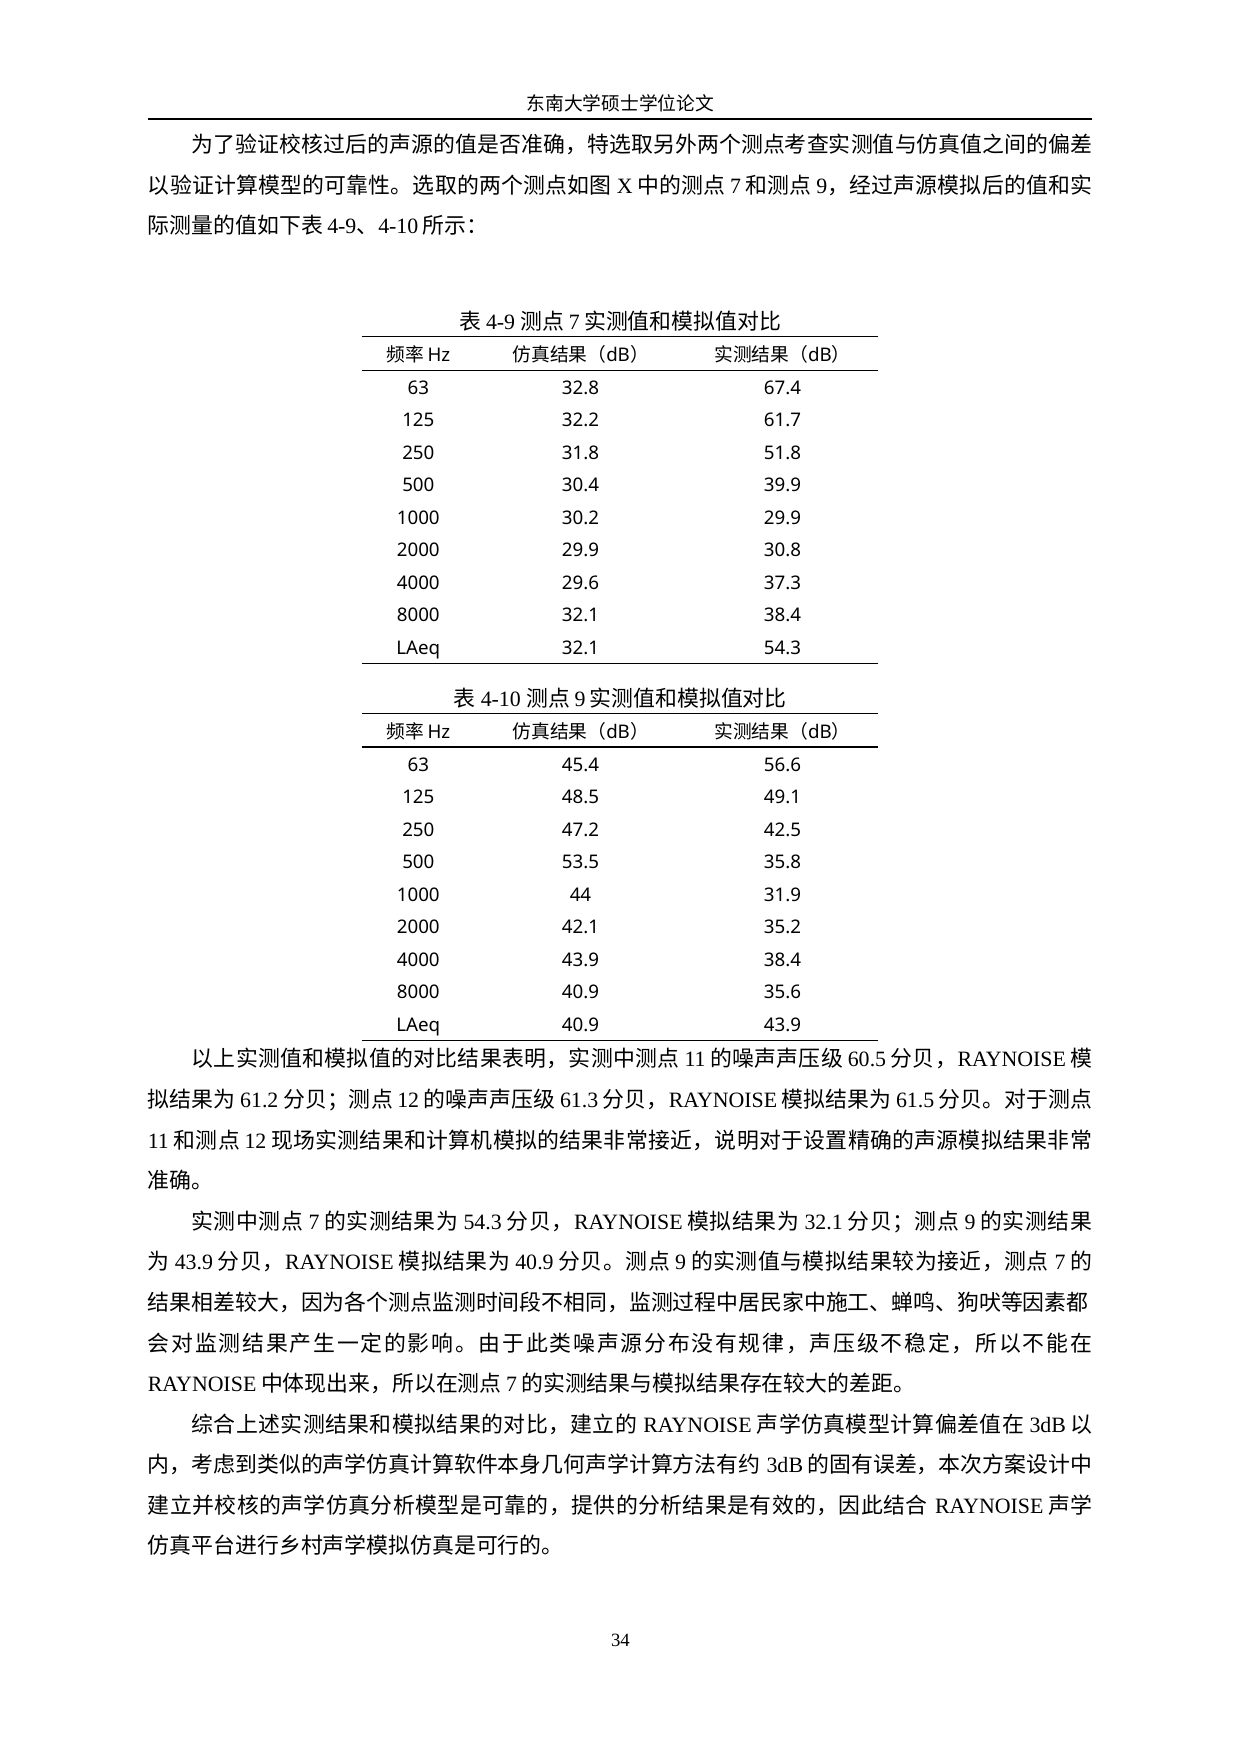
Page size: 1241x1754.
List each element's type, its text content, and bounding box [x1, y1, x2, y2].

table_cell 35.2 [686, 910, 878, 942]
table_cell 63 [362, 371, 474, 403]
table_cell 47.2 [474, 813, 686, 845]
table_cell 40.9 [474, 975, 686, 1007]
table_cell LAeq [362, 1008, 474, 1040]
table_header 频率Hz [362, 337, 474, 369]
table_cell 250 [362, 813, 474, 845]
table_cell 38.4 [686, 598, 878, 631]
table_cell 4000 [362, 943, 474, 975]
text 表 4-10 测点9实测值和模拟值对比 [148, 680, 1092, 713]
table_cell 40.9 [474, 1008, 686, 1040]
table_cell 30.8 [686, 533, 878, 566]
table_cell 32.2 [474, 403, 686, 436]
text 为了验证校核过后的声源的值是否准确，特选取另外两个测点考查实测值与仿真值之间的偏差，以验证计算模型的可靠性。选取的两个测点如图X中的测点7和测点9，经过声源模拟后的值和实际测量的值如下表4-9、4-10所示： [148, 127, 1092, 241]
table_cell 250 [362, 436, 474, 468]
table_cell 8000 [362, 975, 474, 1007]
table_cell 49.1 [686, 780, 878, 812]
table_cell 8000 [362, 598, 474, 631]
table_cell 29.9 [474, 533, 686, 566]
table_cell 125 [362, 403, 474, 436]
text 实测中测点7的实测结果为54.3分贝，RAYNOISE模拟结果为32.1分贝；测点9的实测结果为43.9分贝，RAYNOISE模拟结果为40.9分贝。测点9的实测值与模拟结果较为接近，测点7的结果相差较大，因为各个测点监测时间段不相同，监测过程中居民家中施工、蝉鸣、狗吠等因素都会对监测结果产生一定的影响。由于此类噪声源分布没有规律，声压级不稳定，所以不能在RAYNOISE中体现出来，所以在测点7的实测结果与模拟结果存在较大的差距。 [148, 1203, 1092, 1398]
text 综合上述实测结果和模拟结果的对比，建立的RAYNOISE声学仿真模型计算偏差值在3dB以内，考虑到类似的声学仿真计算软件本身几何声学计算方法有约3dB的固有误差，本次方案设计中建立并校核的声学仿真分析模型是可靠的，提供的分析结果是有效的，因此结合RAYNOISE声学仿真平台进行乡村声学模拟仿真是可行的。 [148, 1406, 1092, 1561]
table_cell 35.6 [686, 975, 878, 1007]
table_cell 67.4 [686, 371, 878, 403]
table_cell 125 [362, 780, 474, 812]
table_header 仿真结果（dB） [474, 337, 686, 369]
table_cell 54.3 [686, 631, 878, 663]
table_cell 2000 [362, 533, 474, 566]
table_cell 500 [362, 845, 474, 877]
table_cell 56.6 [686, 748, 878, 780]
table_cell 63 [362, 748, 474, 780]
table_cell 32.1 [474, 598, 686, 631]
table_cell 51.8 [686, 436, 878, 468]
table_cell 43.9 [474, 943, 686, 975]
table_header 仿真结果（dB） [474, 714, 686, 746]
table_cell 42.5 [686, 813, 878, 845]
table_cell 45.4 [474, 748, 686, 780]
table_cell 32.8 [474, 371, 686, 403]
table_cell 42.1 [474, 910, 686, 942]
table_cell 1000 [362, 501, 474, 533]
table_cell 31.9 [686, 878, 878, 910]
table_cell 30.4 [474, 468, 686, 501]
table_cell 35.8 [686, 845, 878, 877]
table_cell 2000 [362, 910, 474, 942]
table_cell 1000 [362, 878, 474, 910]
table_cell LAeq [362, 631, 474, 663]
table_cell 38.4 [686, 943, 878, 975]
table_cell 48.5 [474, 780, 686, 812]
table_cell 37.3 [686, 566, 878, 598]
table_cell 29.6 [474, 566, 686, 598]
table_cell 39.9 [686, 468, 878, 501]
table_cell 32.1 [474, 631, 686, 663]
table_cell 44 [474, 878, 686, 910]
table_cell 4000 [362, 566, 474, 598]
text 以上实测值和模拟值的对比结果表明，实测中测点11的噪声声压级60.5分贝，RAYNOISE模拟结果为61.2分贝；测点12的噪声声压级61.3分贝，RAYNOISE模拟结果为61.5分贝。对于测点11和测点12现场实测结果和计算机模拟的结果非常接近，说明对于设置精确的声源模拟结果非常准确。 [148, 1041, 1092, 1195]
table_header 频率Hz [362, 714, 474, 746]
table_cell 500 [362, 468, 474, 501]
table_cell 53.5 [474, 845, 686, 877]
table_cell 61.7 [686, 403, 878, 436]
table_header 实测结果（dB） [686, 337, 878, 369]
table_cell 43.9 [686, 1008, 878, 1040]
table_header 实测结果（dB） [686, 714, 878, 746]
text 表4-9 测点7实测值和模拟值对比 [148, 303, 1092, 336]
table_cell 30.2 [474, 501, 686, 533]
table_cell 29.9 [686, 501, 878, 533]
table_cell 31.8 [474, 436, 686, 468]
